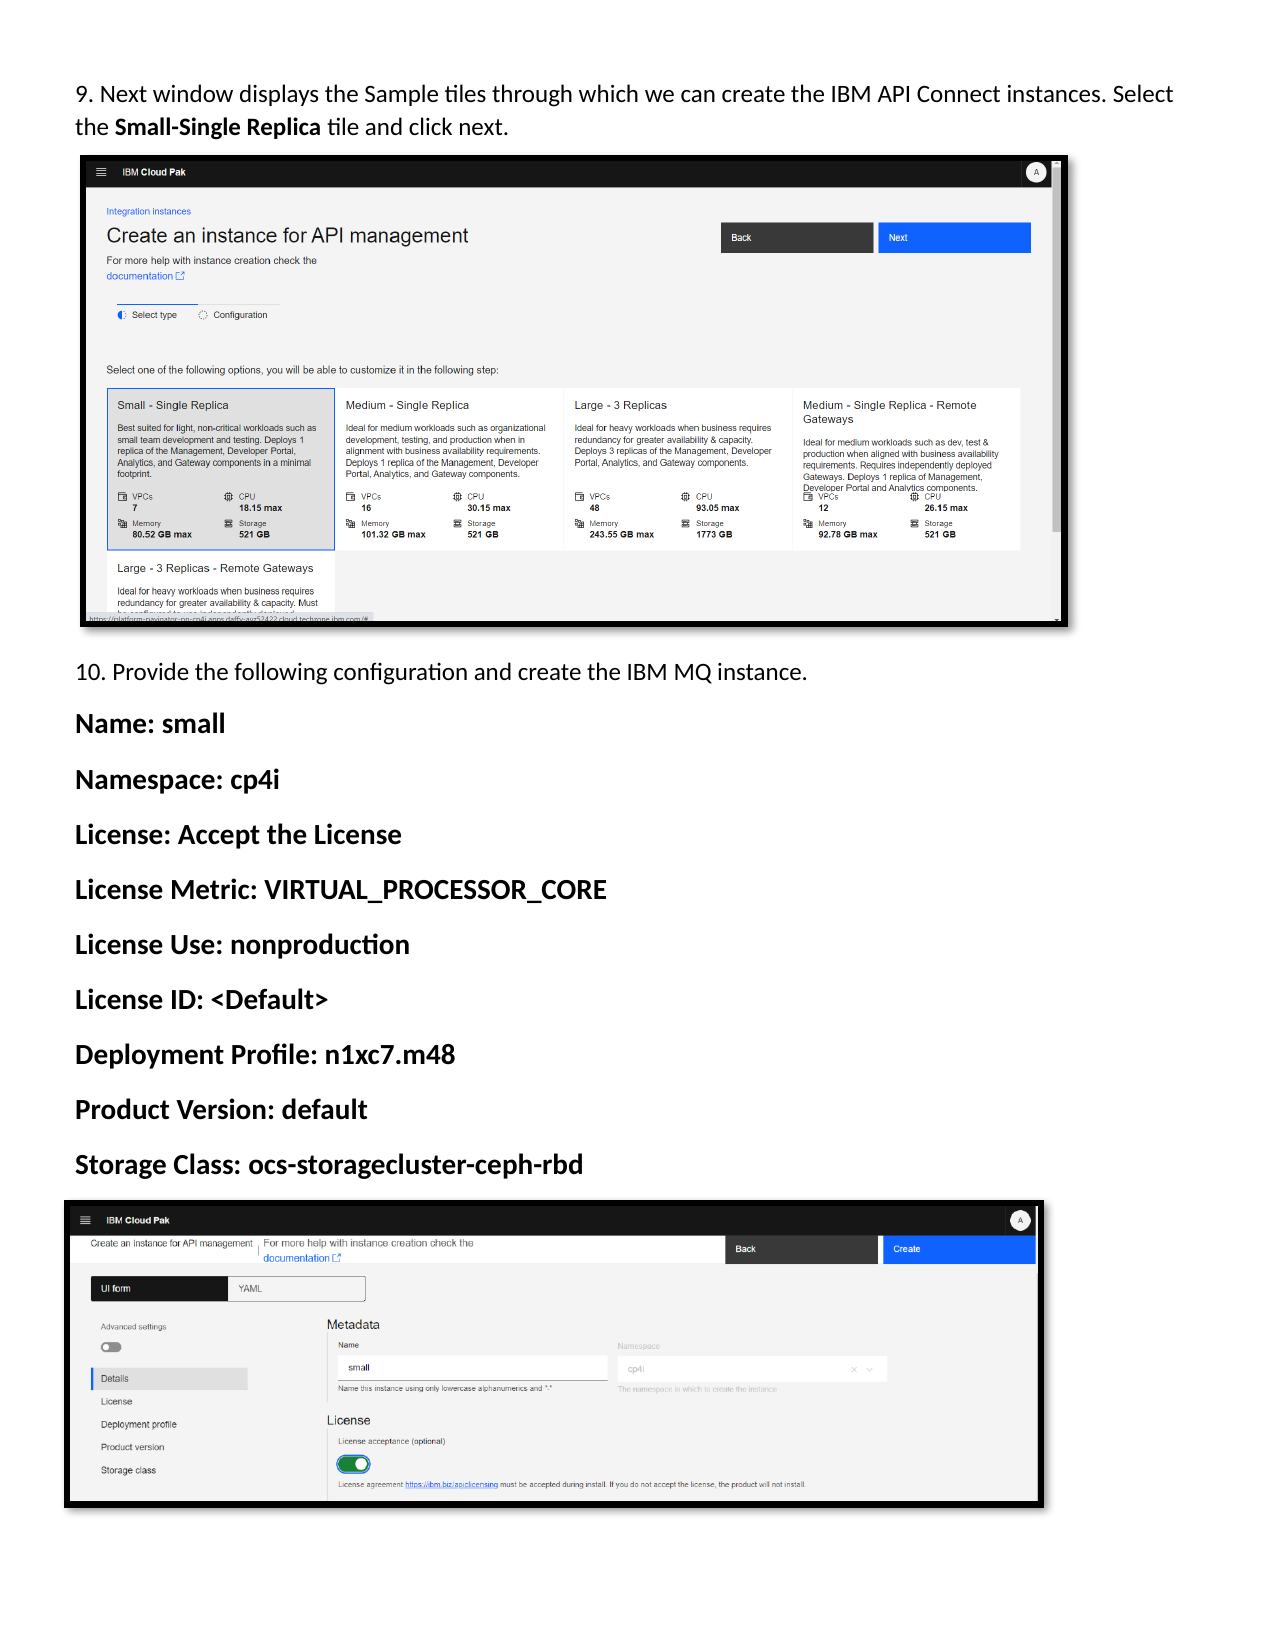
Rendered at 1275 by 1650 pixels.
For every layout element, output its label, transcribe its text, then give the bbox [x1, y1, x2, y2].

text License Use: nonproduction [75, 926, 1181, 962]
text 9. Next window displays the Sample tiles through which we can create the IBM API Connect instances. Select the Small-Single Replica tile and click next. [75, 78, 1181, 141]
text Deployment Profile: n1xc7.m48 [75, 1036, 1181, 1072]
text Storage Class: ocs-storagecluster-ceph-rbd [75, 1146, 1181, 1182]
text Product Version: default [75, 1091, 1181, 1127]
text Namespace: cp4i [75, 761, 1181, 796]
text Name: small [75, 706, 1181, 741]
text 10. Provide the following configuration and create the IBM MQ instance. [75, 656, 1181, 687]
text License Metric: VIRTUAL_PROCESSOR_CORE [75, 871, 1181, 907]
picture [70, 1206, 1038, 1501]
text License: Accept the License [75, 816, 1181, 851]
text License ID: <Default> [75, 981, 1181, 1017]
picture [86, 161, 1061, 621]
